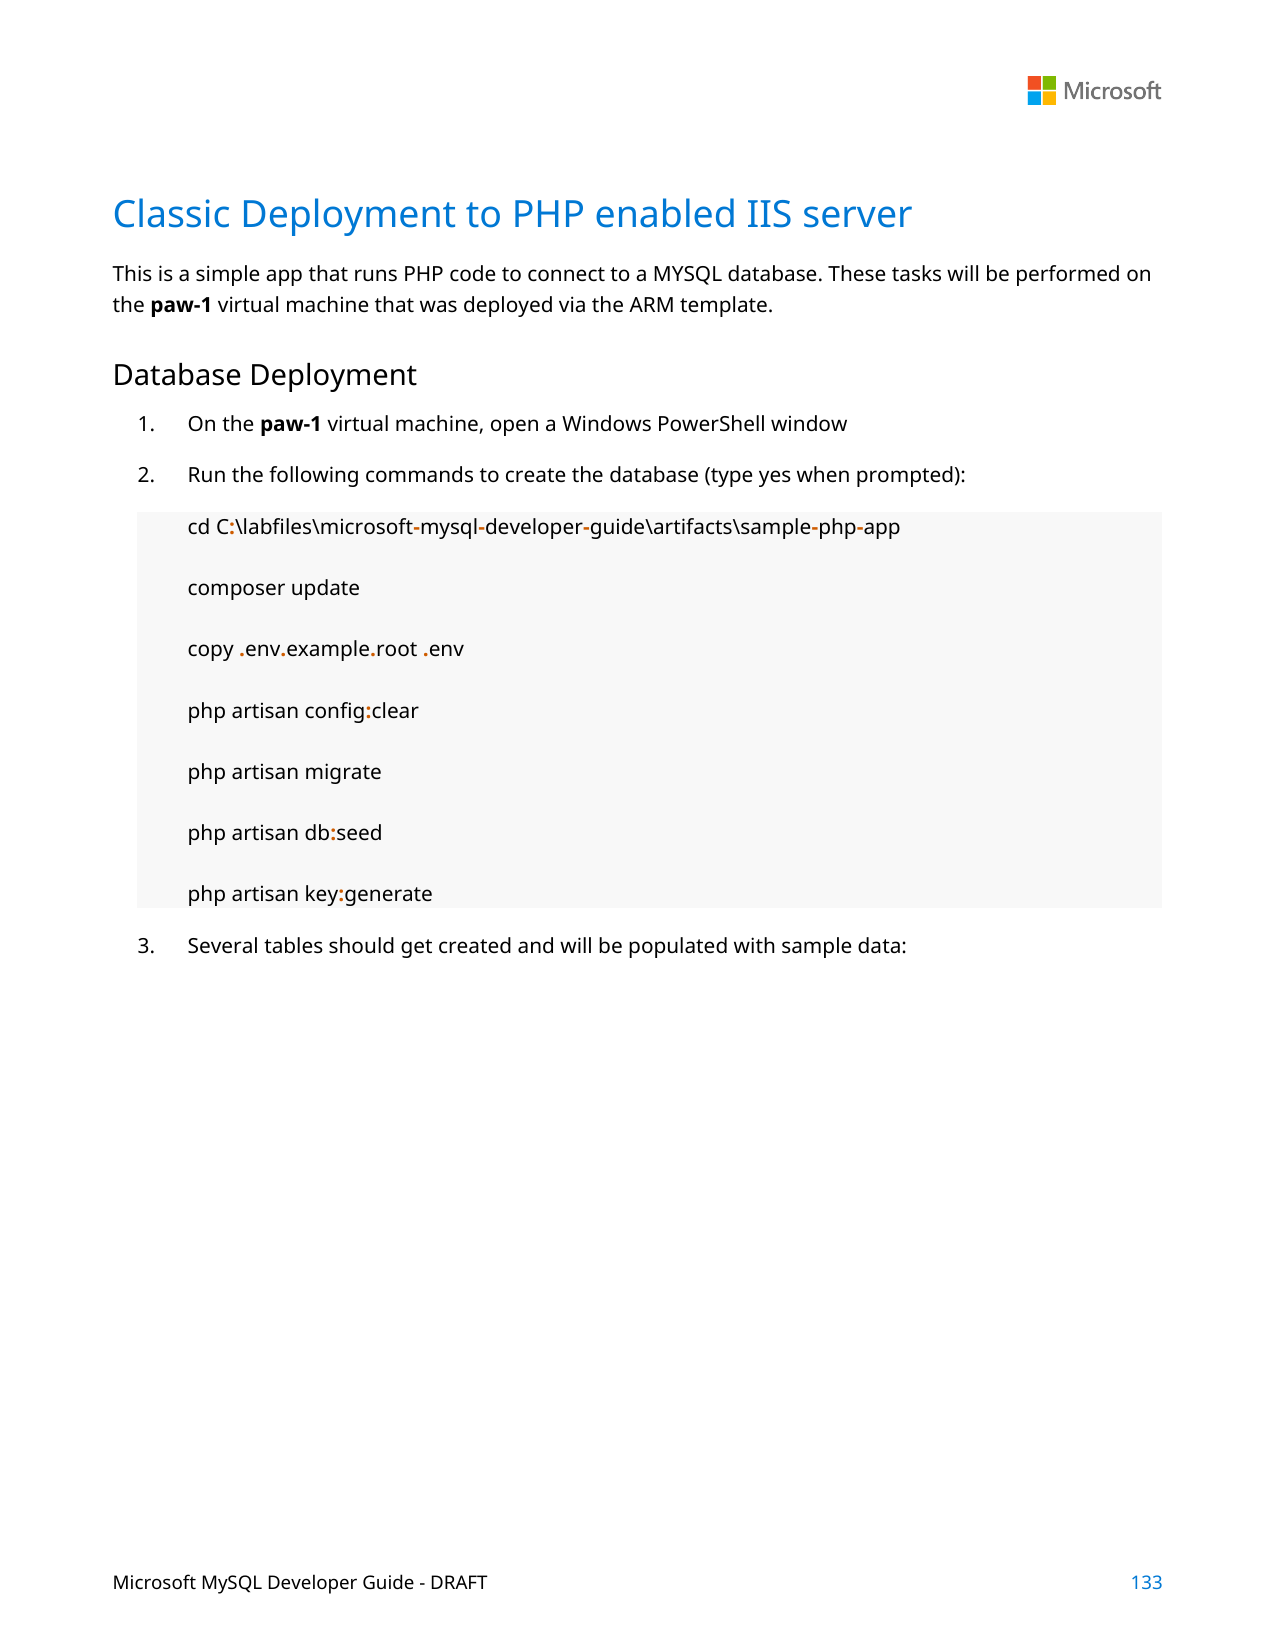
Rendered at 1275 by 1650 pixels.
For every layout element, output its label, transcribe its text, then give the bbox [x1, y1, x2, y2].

subtitle Database Deployment [112, 354, 1162, 393]
text This is a simple app that runs PHP code to connect to a MYSQL database. These tasks will be performed on the paw-1 virtual machine that was deployed via the ARM template. [112, 259, 1162, 318]
list On the paw-1 virtual machine, open a Windows PowerShell window [137, 409, 1162, 438]
list Several tables should get created and will be populated with sample data: [137, 931, 1162, 959]
picture [1026, 75, 1163, 107]
list Run the following commands to create the database (type yes when prompted): [137, 461, 1162, 489]
list cd C:\labfiles\microsoft-mysql-developer-guide\artifacts\sample-php-app composer update copy .env.example.root .env php artisan config:clear php artisan migrate php artisan db:seed php artisan key:generate [137, 512, 1162, 908]
subtitle Classic Deployment to PHP enabled IIS server [112, 187, 1162, 238]
